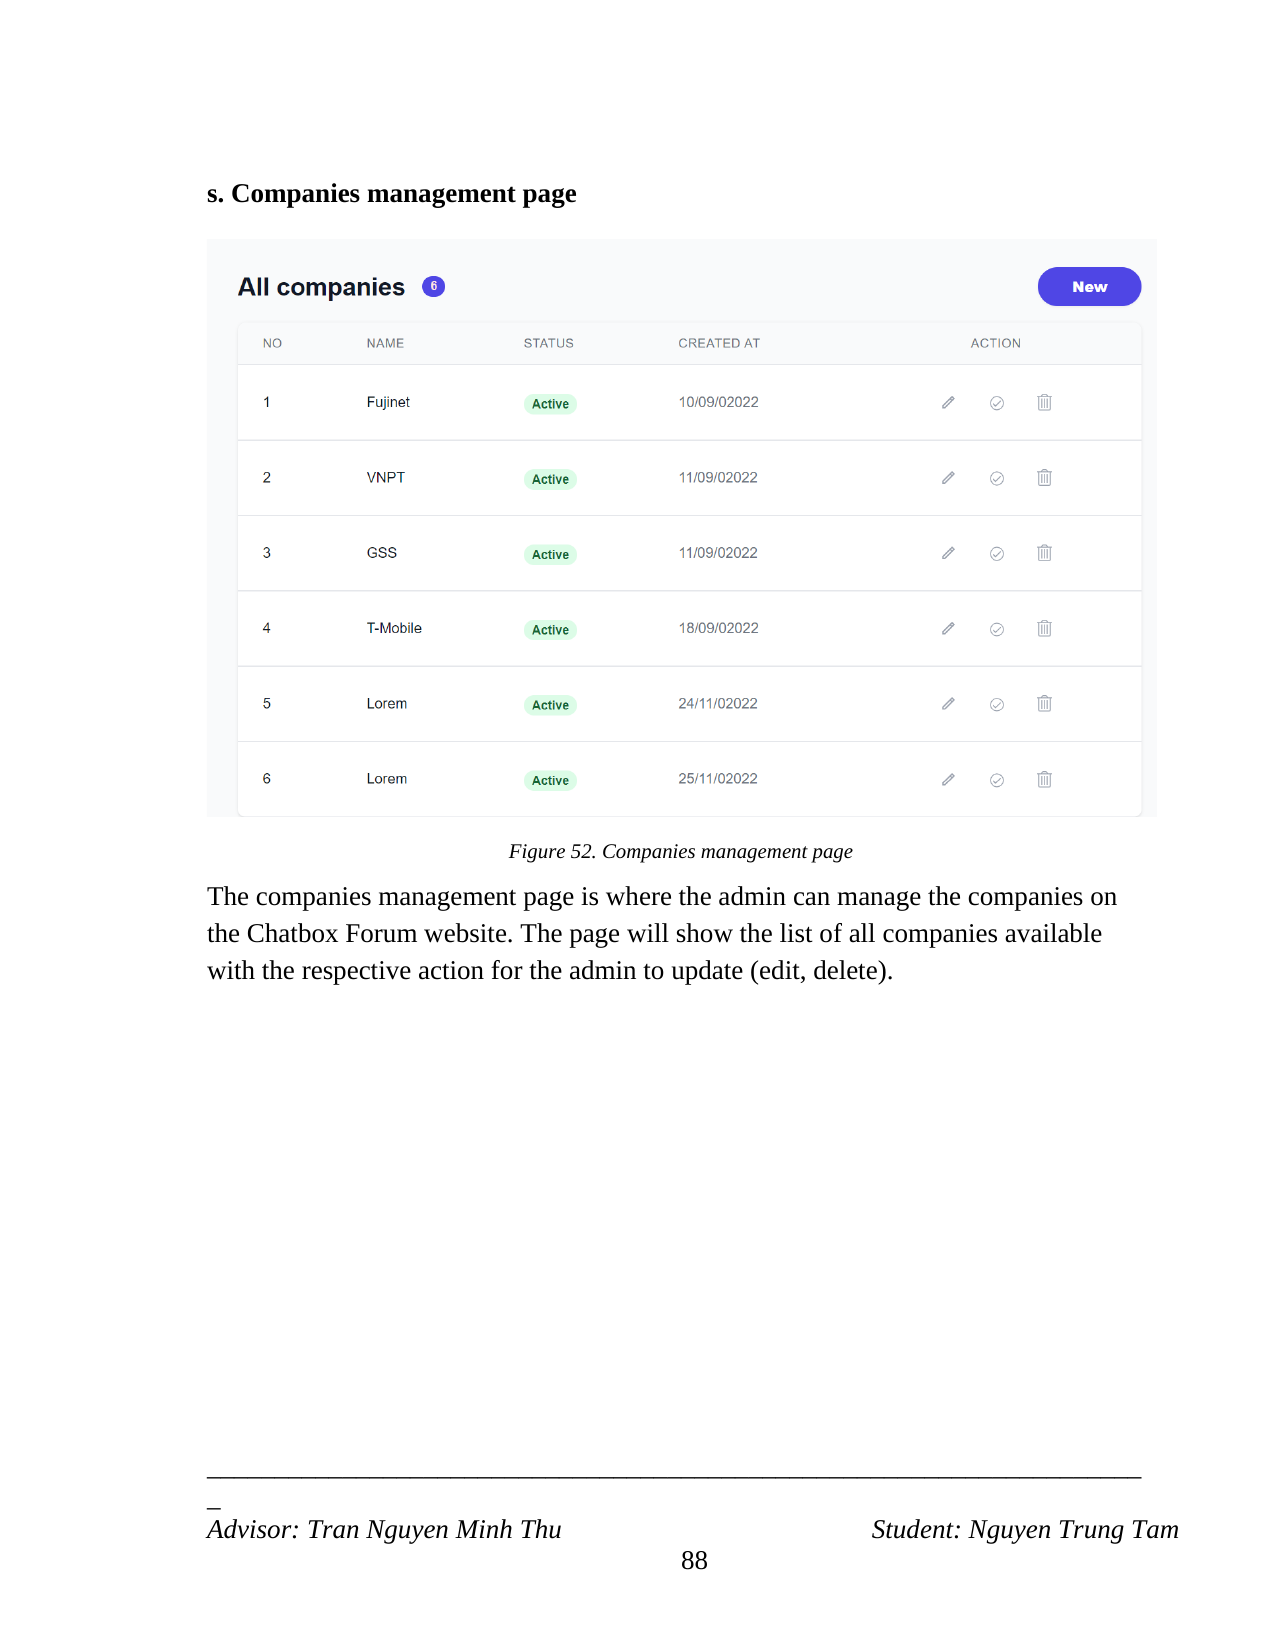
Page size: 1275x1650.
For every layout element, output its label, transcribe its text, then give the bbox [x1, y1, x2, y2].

subtitle Companies management page [207, 177, 1157, 208]
picture [206, 239, 1157, 817]
text The companies management page is where the admin can manage the companies on the Chatbox Forum website. The page will show the list of all companies available with the respective action for the admin to update (edit, delete). [207, 880, 1157, 986]
text Figure 52. Companies management page [207, 839, 1157, 863]
